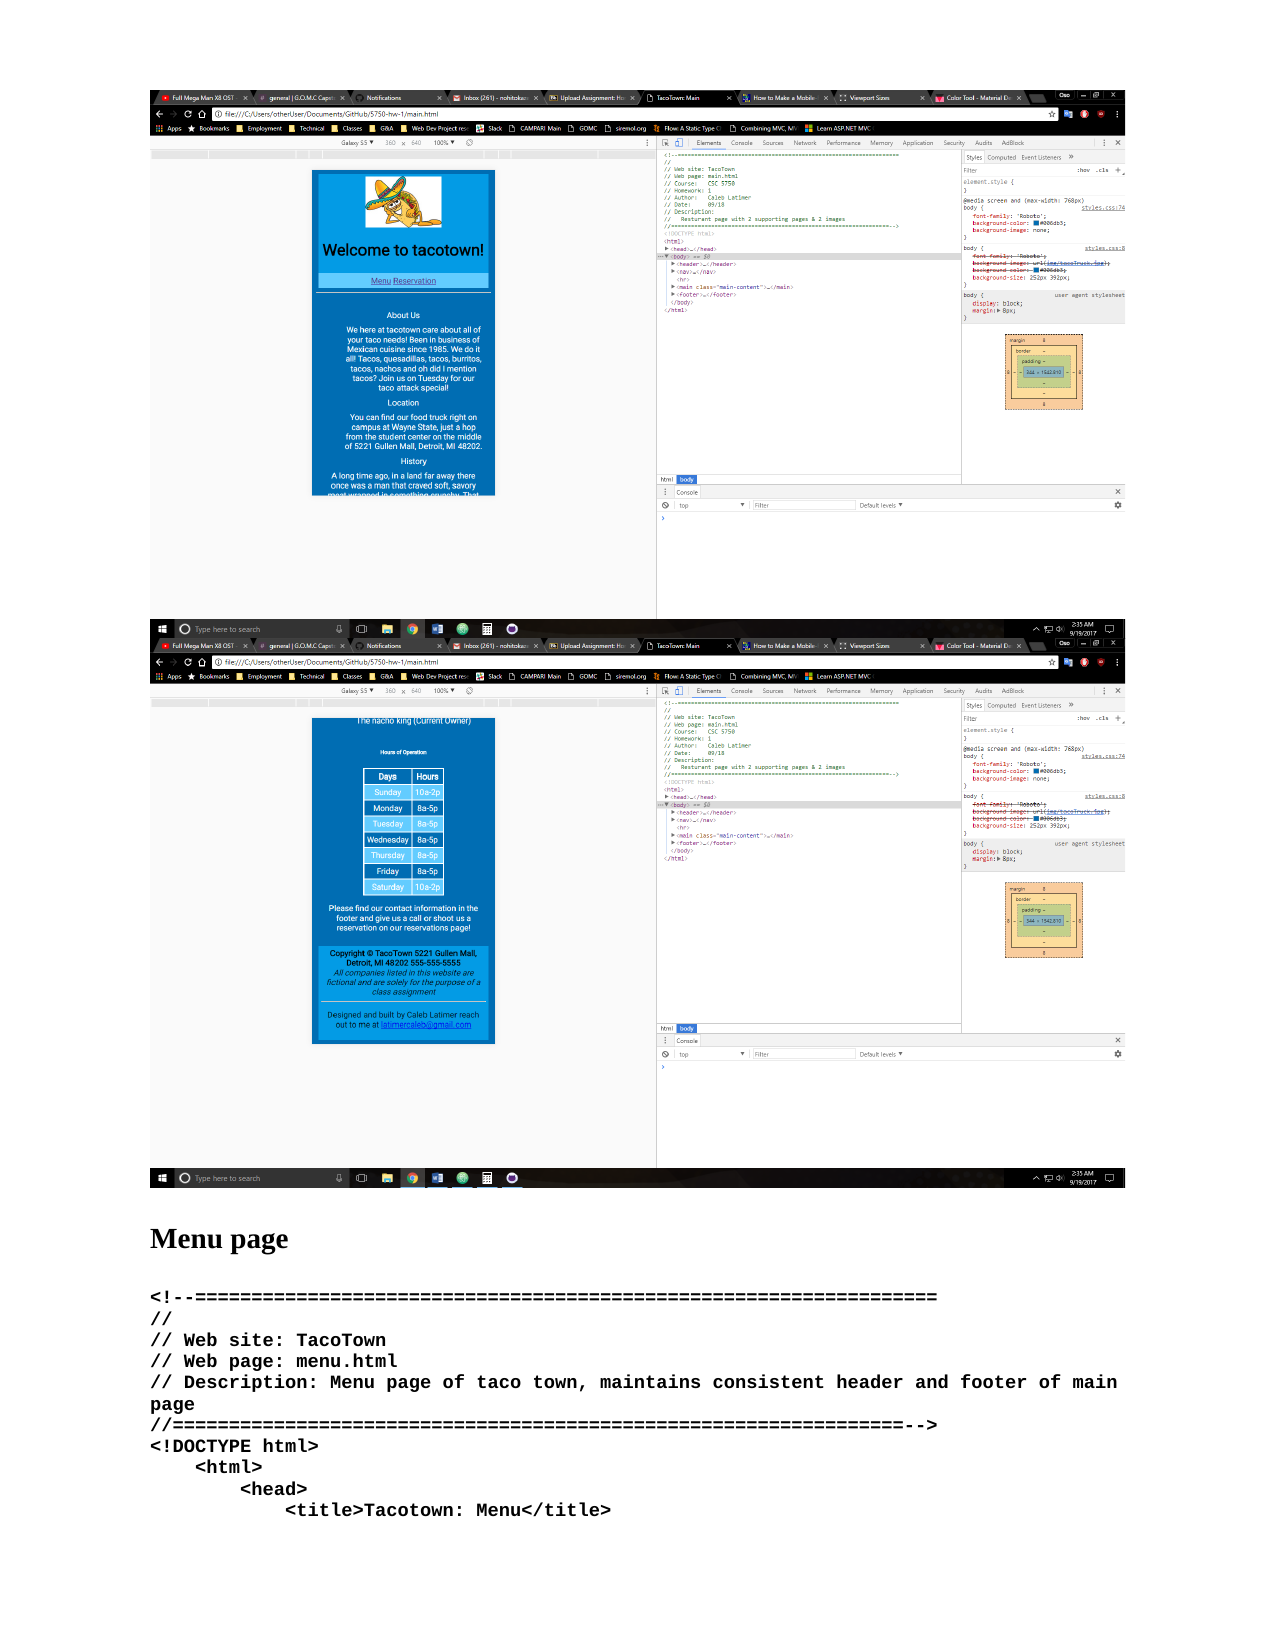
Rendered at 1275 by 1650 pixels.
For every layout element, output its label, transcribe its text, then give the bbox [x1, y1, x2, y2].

picture [150, 90, 1125, 1188]
text <head> [150, 1479, 1125, 1501]
text <title>Tacotown: Menu</title> [150, 1501, 1125, 1522]
text <!--================================================================== [150, 1288, 1125, 1309]
text <html> [150, 1458, 1125, 1479]
text // Web page: menu.html [150, 1352, 1125, 1373]
text <!DOCTYPE html> [150, 1437, 1125, 1458]
text Menu page [150, 1221, 1125, 1254]
text // Web site: TacoTown [150, 1331, 1125, 1352]
text // [150, 1309, 1125, 1331]
text // Description: Menu page of taco town, maintains consistent header and footer of main page [150, 1373, 1125, 1416]
text //=================================================================--> [150, 1416, 1125, 1437]
